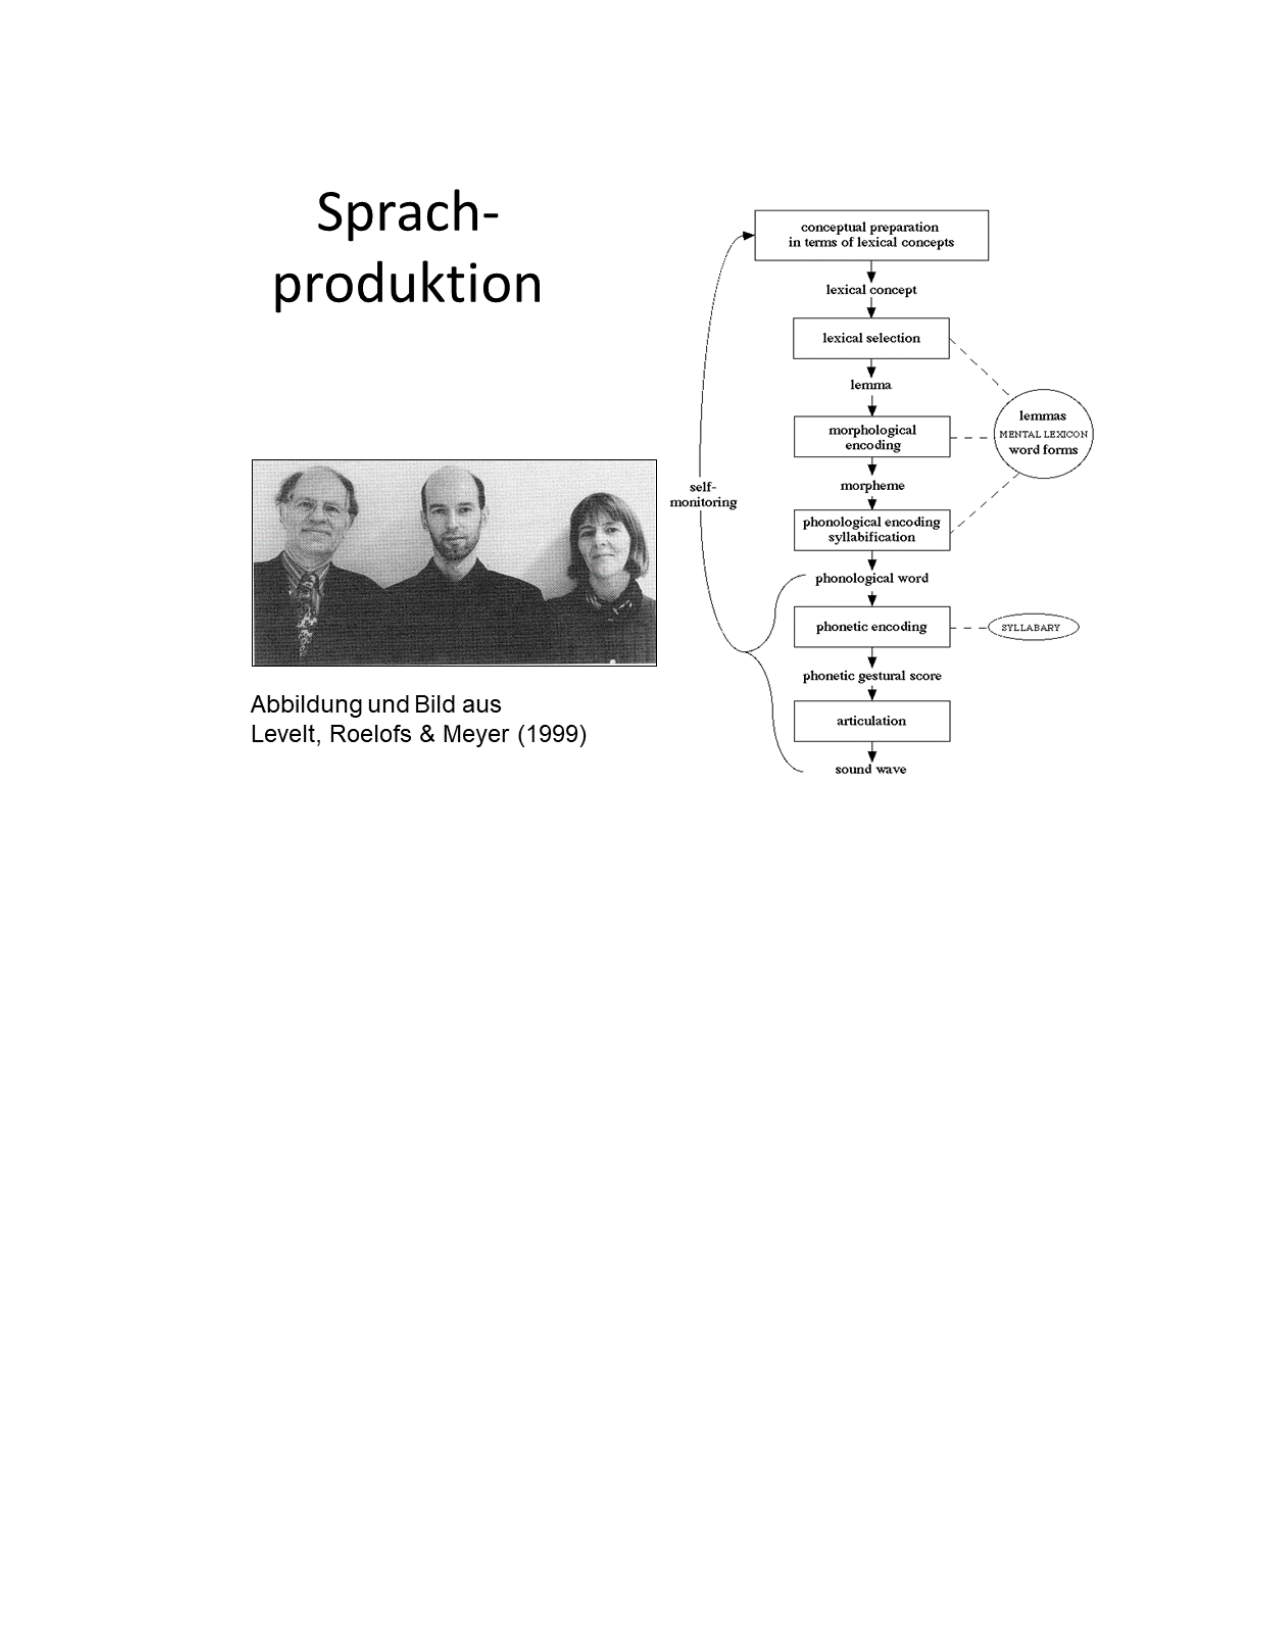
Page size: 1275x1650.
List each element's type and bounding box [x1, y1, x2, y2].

picture [166, 147, 1146, 882]
